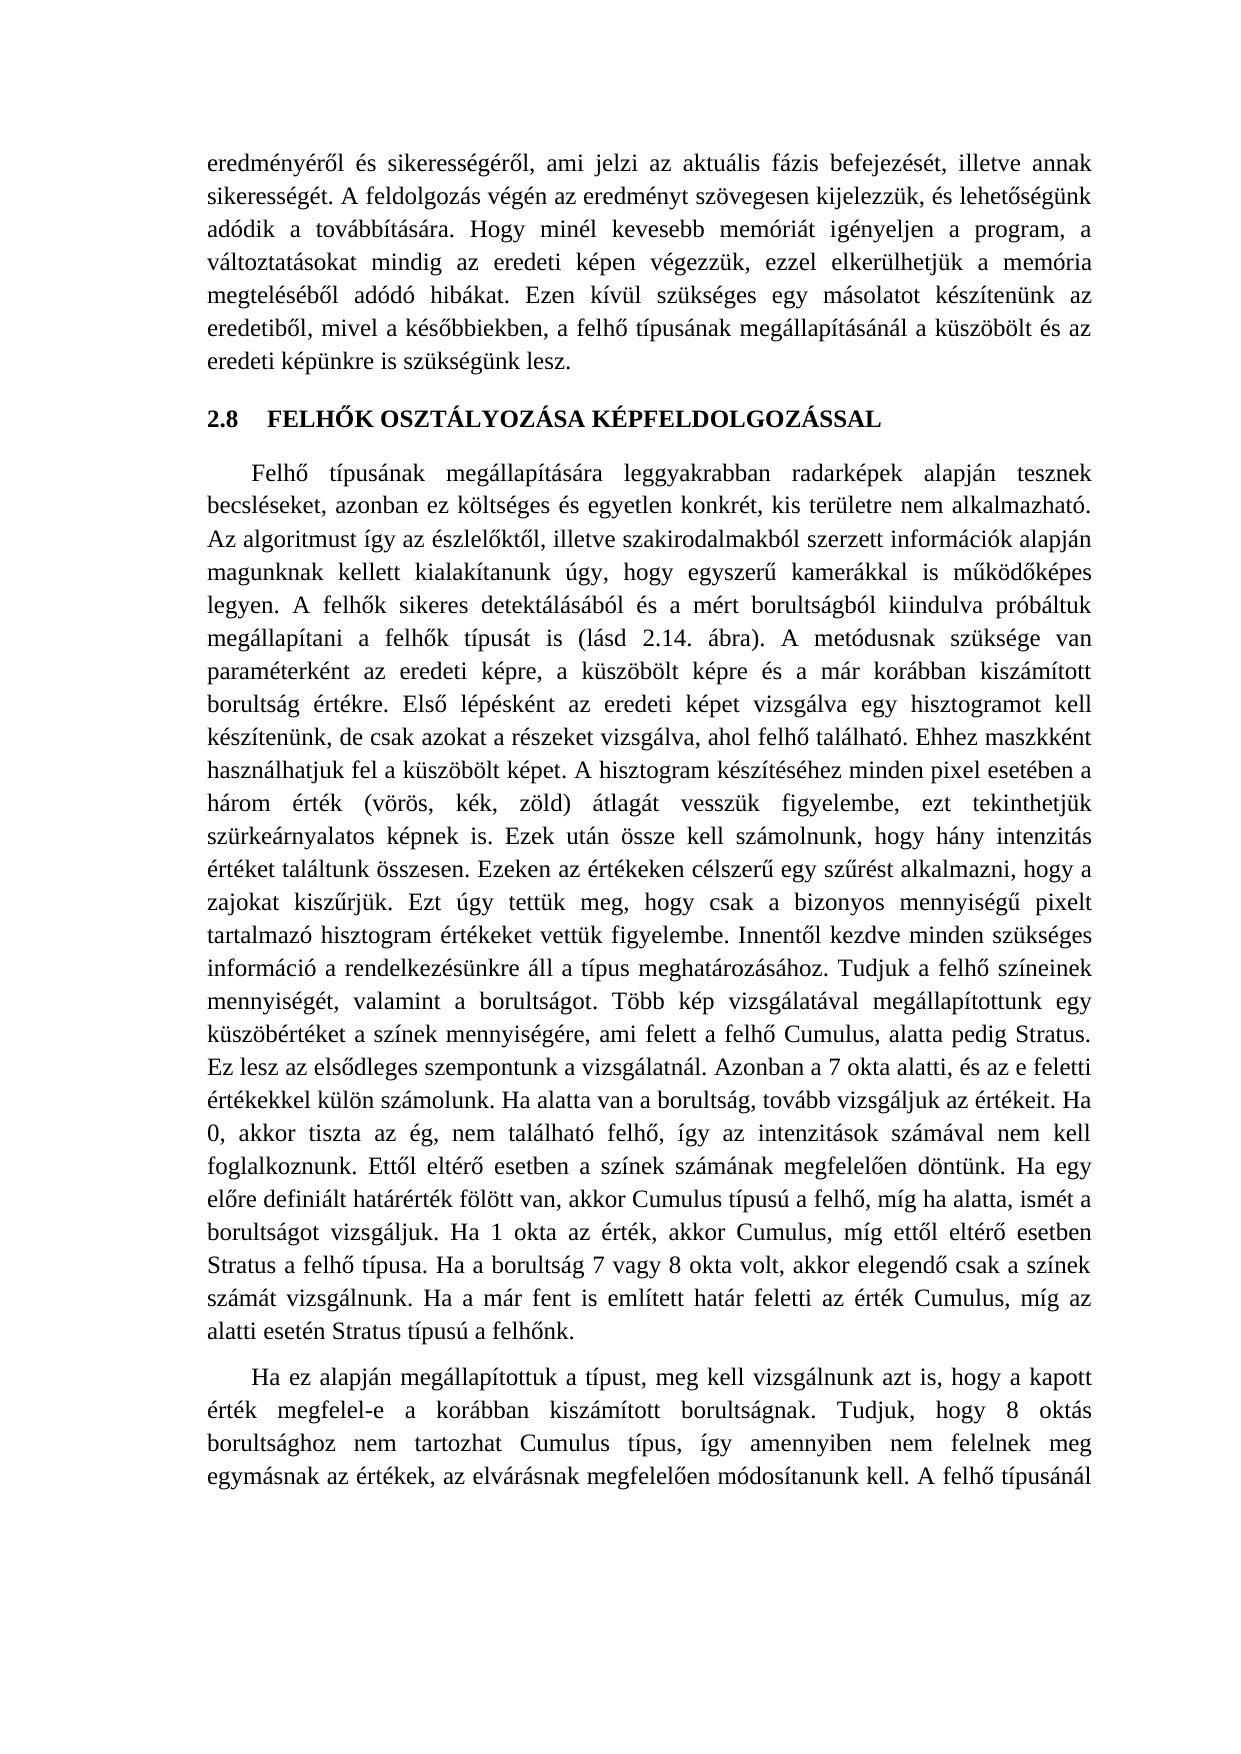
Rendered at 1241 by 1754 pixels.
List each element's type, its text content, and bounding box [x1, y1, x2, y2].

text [207, 148, 1092, 374]
subtitle Felhők osztályozása képfeldolgozással [207, 404, 1092, 433]
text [207, 1362, 1092, 1489]
